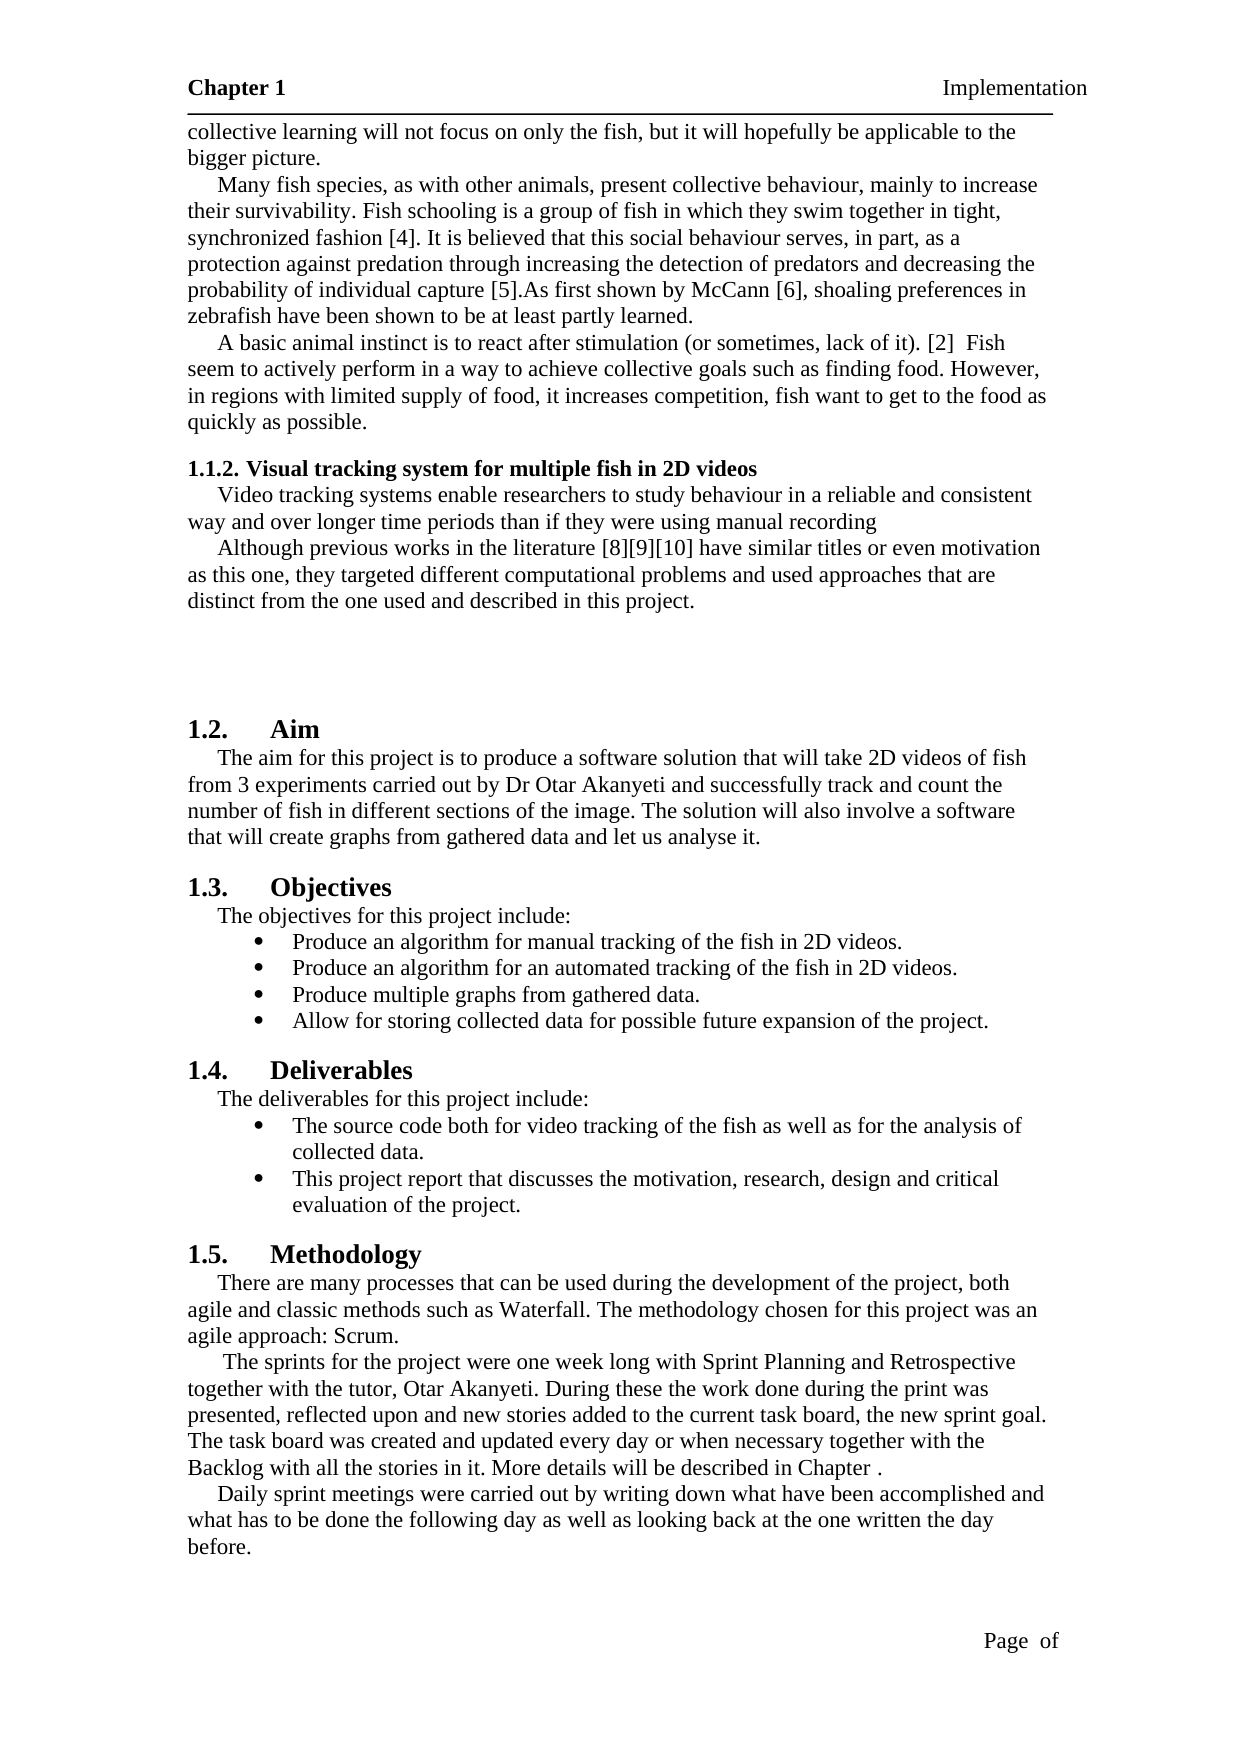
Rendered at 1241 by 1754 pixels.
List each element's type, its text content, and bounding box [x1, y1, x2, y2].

subtitle Methodology [187, 1238, 1053, 1269]
text A basic animal instinct is to react after stimulation (or sometimes, lack of it). [2] Fish seem to actively perform in a way to achieve collective goals such as finding food. However, in regions with limited supply of food, it increases competition, fish want to get to the food as quickly as possible. [187, 329, 1053, 434]
list This project report that discusses the motivation, research, design and critical evaluation of the project. [254, 1164, 1053, 1217]
text There are many processes that can be used during the development of the project, both agile and classic methods such as Waterfall. The methodology chosen for this project was an agile approach: Scrum. [187, 1269, 1053, 1348]
text The sprints for the project were one week long with Sprint Planning and Retrospective together with the tutor, Otar Akanyeti. During these the work done during the print was presented, reflected upon and new stories added to the current task board, the new sprint goal. The task board was created and updated every day or when necessary together with the Backlog with all the stories in it. More details will be described in Chapter 4. [187, 1348, 1053, 1480]
text The aim for this project is to produce a software solution that will take 2D videos of fish from 3 experiments carried out by Dr Otar Akanyeti and successfully track and count the number of fish in different sections of the image. The solution will also involve a software that will create graphs from gathered data and let us analyse it. [187, 744, 1053, 850]
subtitle Aim [187, 713, 1053, 744]
subtitle Deliverables [187, 1054, 1053, 1086]
list Produce an algorithm for an automated tracking of the fish in 2D videos. [254, 954, 1053, 981]
subtitle Objectives [187, 871, 1053, 902]
text Daily sprint meetings were carried out by writing down what have been accomplished and what has to be done the following day as well as looking back at the one written the day before. [187, 1480, 1053, 1559]
text Although previous works in the literature [8][9][10] have similar titles or even motivation as this one, they targeted different computational problems and used approaches that are distinct from the one used and described in this project. [187, 534, 1053, 613]
list Produce multiple graphs from gathered data. [254, 981, 1053, 1007]
list The source code both for video tracking of the fish as well as for the analysis of collected data. [254, 1112, 1053, 1164]
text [187, 118, 1053, 171]
text The deliverables for this project include: [187, 1086, 1053, 1112]
text The objectives for this project include: [187, 902, 1053, 928]
text Video tracking systems enable researchers to study behaviour in a reliable and consistent way and over longer time periods than if they were using manual recording [187, 482, 1053, 534]
text Many fish species, as with other animals, present collective behaviour, mainly to increase their survivability. Fish schooling is a group of fish in which they swim together in tight, synchronized fashion [4]. It is believed that this social behaviour serves, in part, as a protection against predation through increasing the detection of predators and decreasing the probability of individual capture [5].As first shown by McCann [6], shoaling preferences in zebrafish have been shown to be at least partly learned. [187, 171, 1053, 329]
subtitle Visual tracking system for multiple fish in 2D videos [187, 455, 1053, 482]
list Produce an algorithm for manual tracking of the fish in 2D videos. [254, 928, 1053, 954]
list Allow for storing collected data for possible future expansion of the project. [254, 1007, 1053, 1033]
